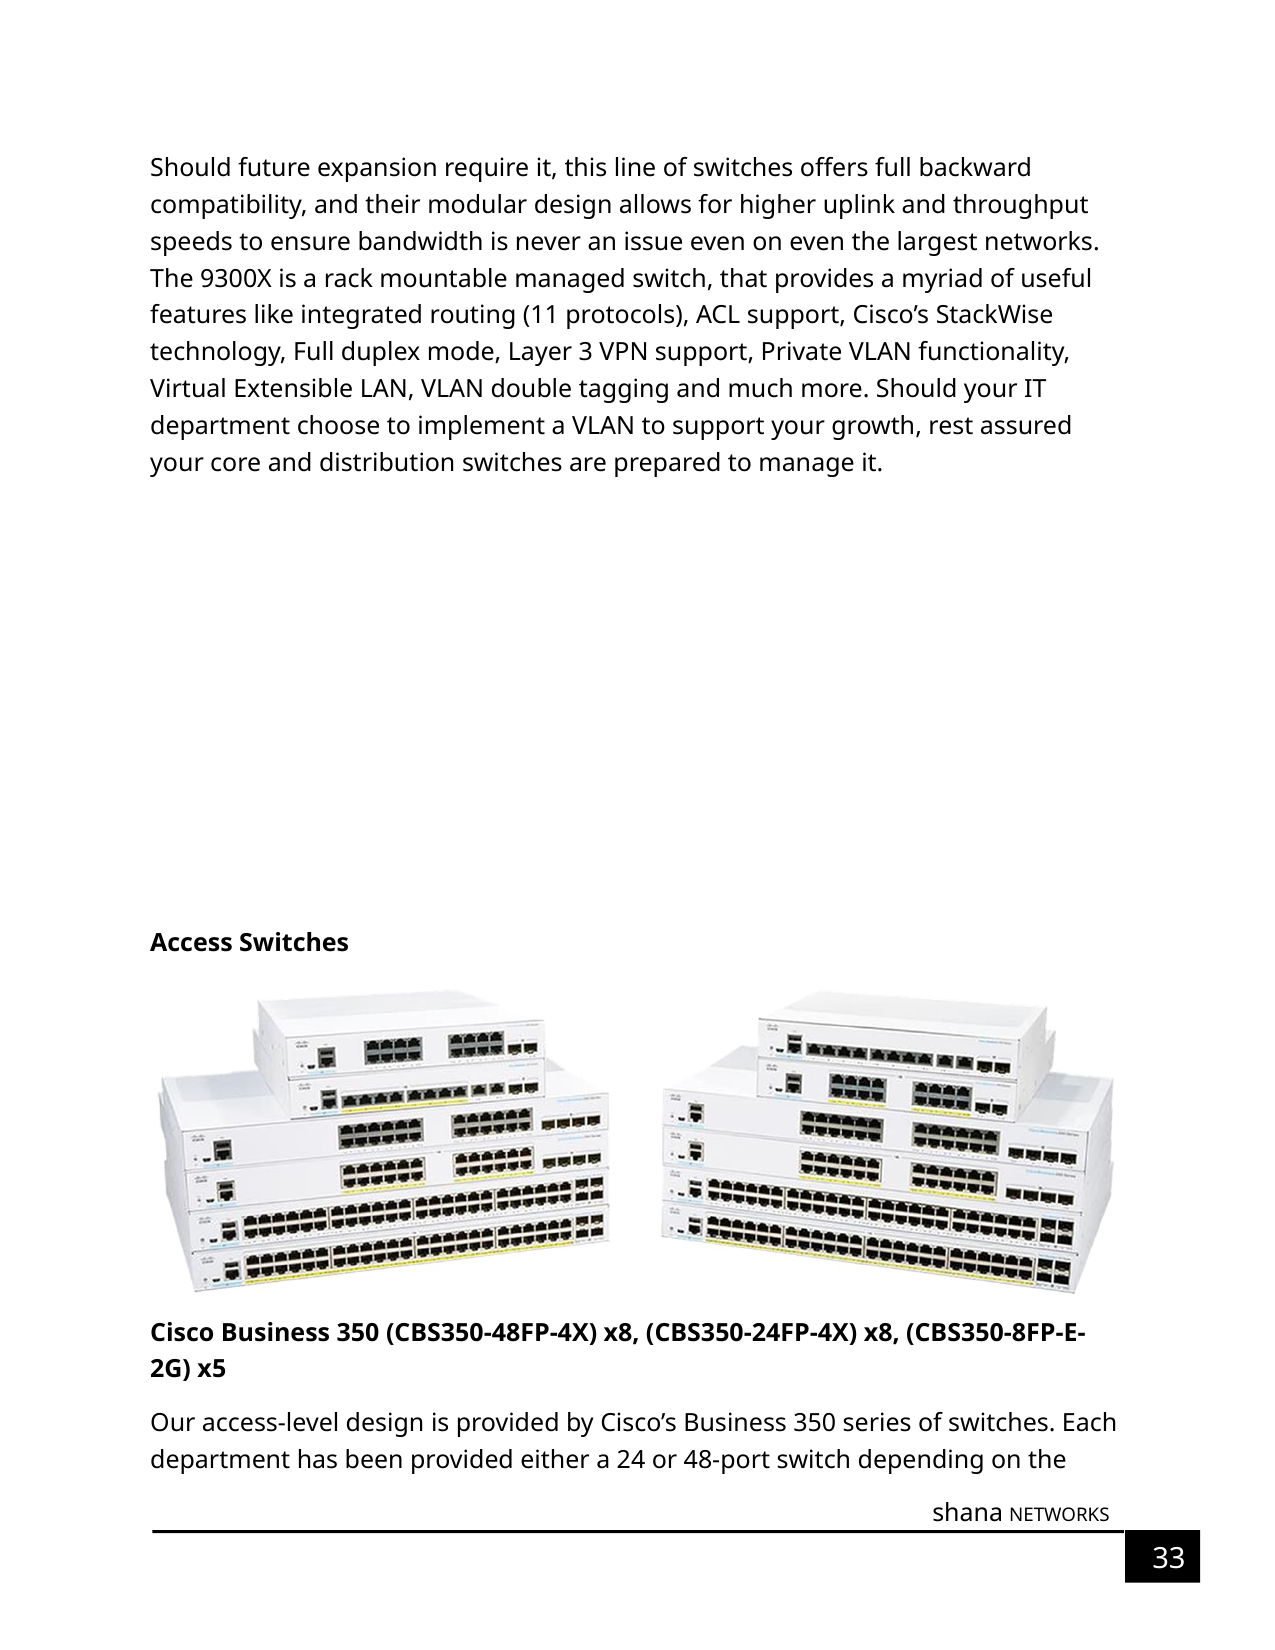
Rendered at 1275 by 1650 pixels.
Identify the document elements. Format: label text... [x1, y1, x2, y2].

picture [150, 978, 1125, 1296]
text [150, 1404, 1125, 1475]
text Access Switches [150, 925, 1125, 959]
text Cisco Business 350 (CBS350-48FP-4X) x8, (CBS350-24FP-4X) x8, (CBS350-8FP-E-2G) x5 [150, 1314, 1125, 1385]
text Should future expansion require it, this line of switches offers full backward compatibility, and their modular design allows for higher uplink and throughput speeds to ensure bandwidth is never an issue even on even the largest networks. The 9300X is a rack mountable managed switch, that provides a myriad of useful features like integrated routing (11 protocols), ACL support, Cisco’s StackWise technology, Full duplex mode, Layer 3 VPN support, Private VLAN functionality, Virtual Extensible LAN, VLAN double tagging and much more. Should your IT department choose to implement a VLAN to support your growth, rest assured your core and distribution switches are prepared to manage it. [150, 150, 1125, 478]
